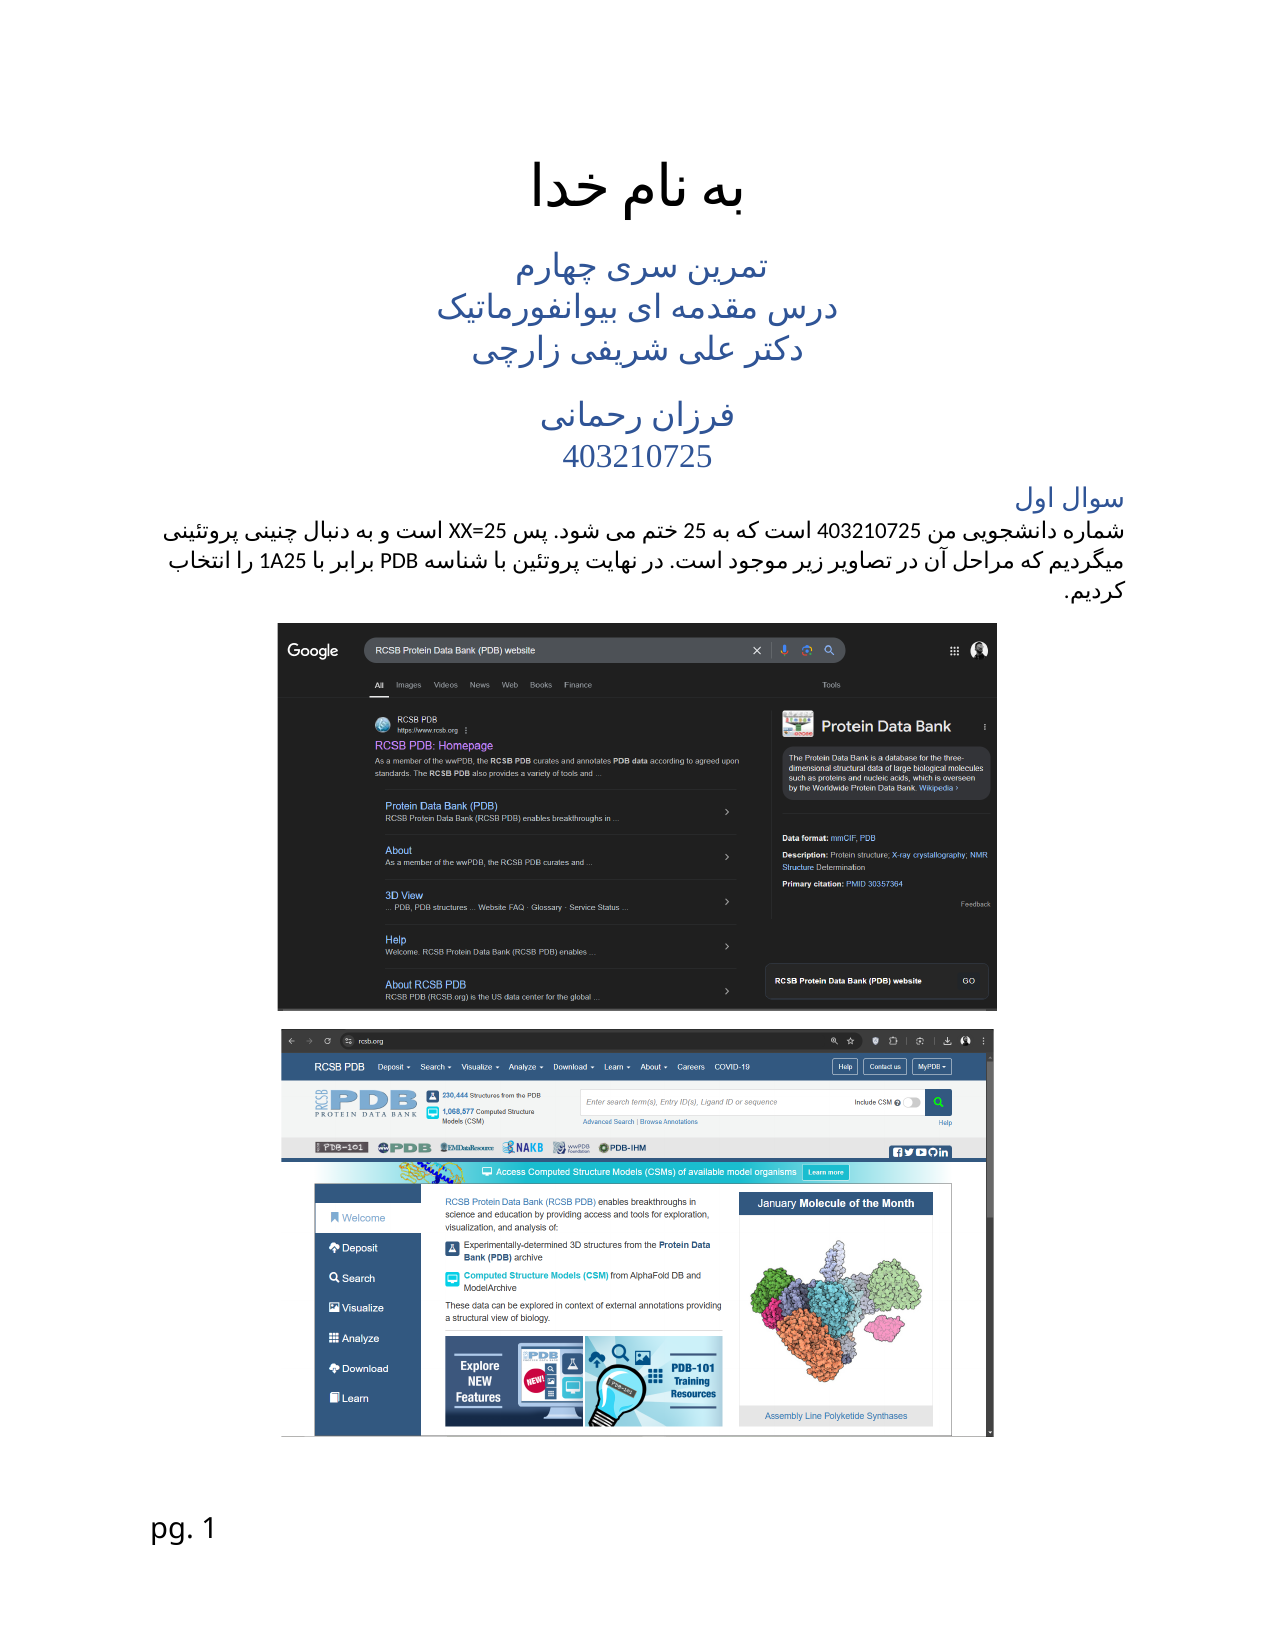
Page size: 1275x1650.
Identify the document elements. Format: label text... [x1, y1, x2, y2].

picture [281, 1029, 994, 1437]
picture [277, 623, 997, 1011]
subtitle سوال اول [150, 482, 1125, 513]
title به نام خدا [150, 150, 1125, 221]
subtitle فرزان رحمانی 403210725 [150, 395, 1125, 475]
text شماره دانشجویی من 403210725 است که به 25 ختم می شود. پس XX=25 است و به دنبال چنینی پروتئینی میگردیم که مراحل آن در تصاویر زیر موجود است. در نهایت پروتئین با شناسه PDB برابر با 1A25 را انتخاب کردیم. [150, 516, 1125, 604]
subtitle تمرین سری چهارم درس مقدمه ای بیوانفورماتیک دکتر علی شریفی زارچی [150, 246, 1125, 367]
